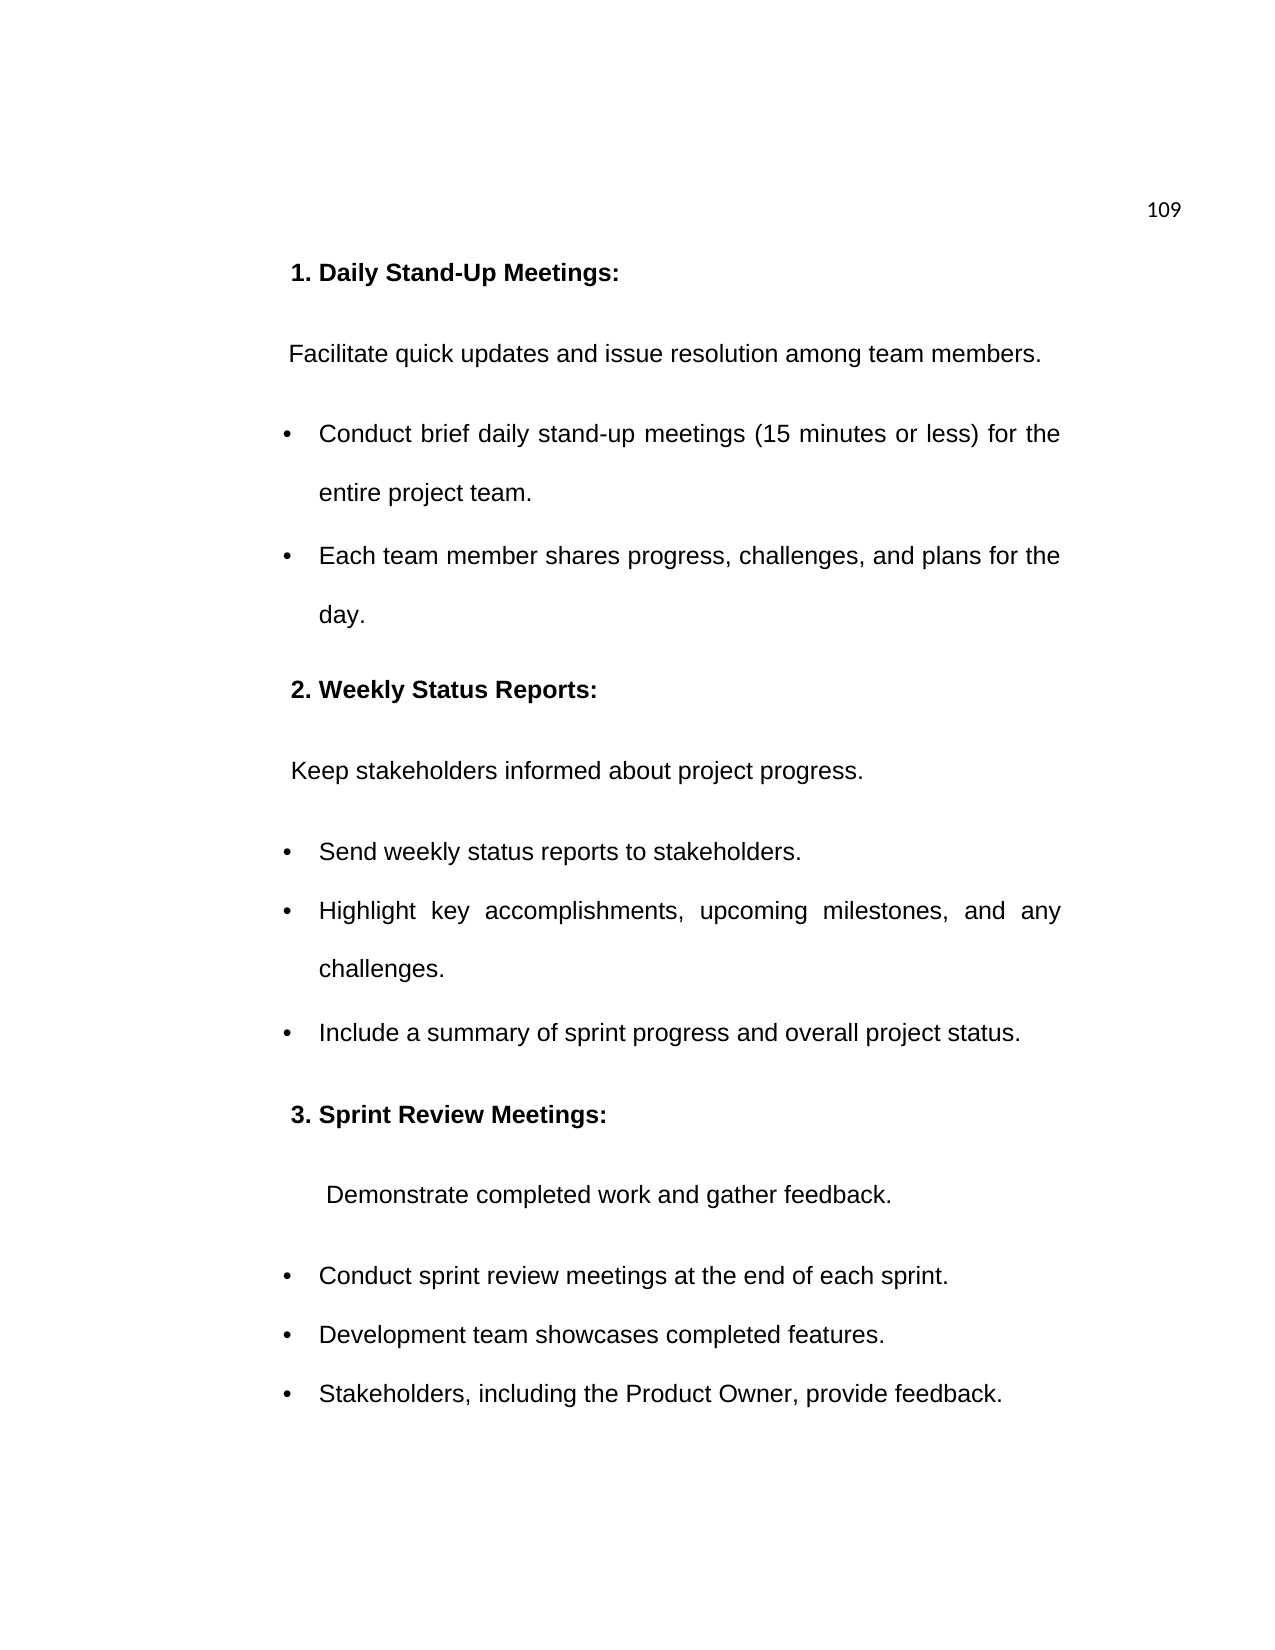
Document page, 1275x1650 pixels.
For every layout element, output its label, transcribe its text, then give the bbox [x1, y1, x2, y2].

list Highlight key accomplishments, upcoming milestones, and any challenges. [283, 896, 1062, 983]
list Sprint Review Meetings: [291, 1100, 1062, 1129]
text Facilitate quick updates and issue resolution among team members. [281, 339, 1062, 368]
list Include a summary of sprint progress and overall project status. [283, 1018, 1062, 1046]
list Conduct brief daily stand-up meetings (15 minutes or less) for the entire project team. [283, 419, 1062, 507]
list Conduct sprint review meetings at the end of each sprint. [283, 1261, 1062, 1290]
list Daily Stand-Up Meetings: [291, 258, 1062, 287]
list Weekly Status Reports: [291, 676, 1062, 704]
text Keep stakeholders informed about project progress. [291, 756, 1062, 785]
list Send weekly status reports to stakeholders. [283, 837, 1062, 865]
list Stakeholders, including the Product Owner, provide feedback. [283, 1379, 1062, 1408]
list Development team showcases completed features. [283, 1320, 1062, 1349]
list Each team member shares progress, challenges, and plans for the day. [283, 541, 1062, 628]
text Demonstrate completed work and gather feedback. [319, 1179, 1062, 1208]
